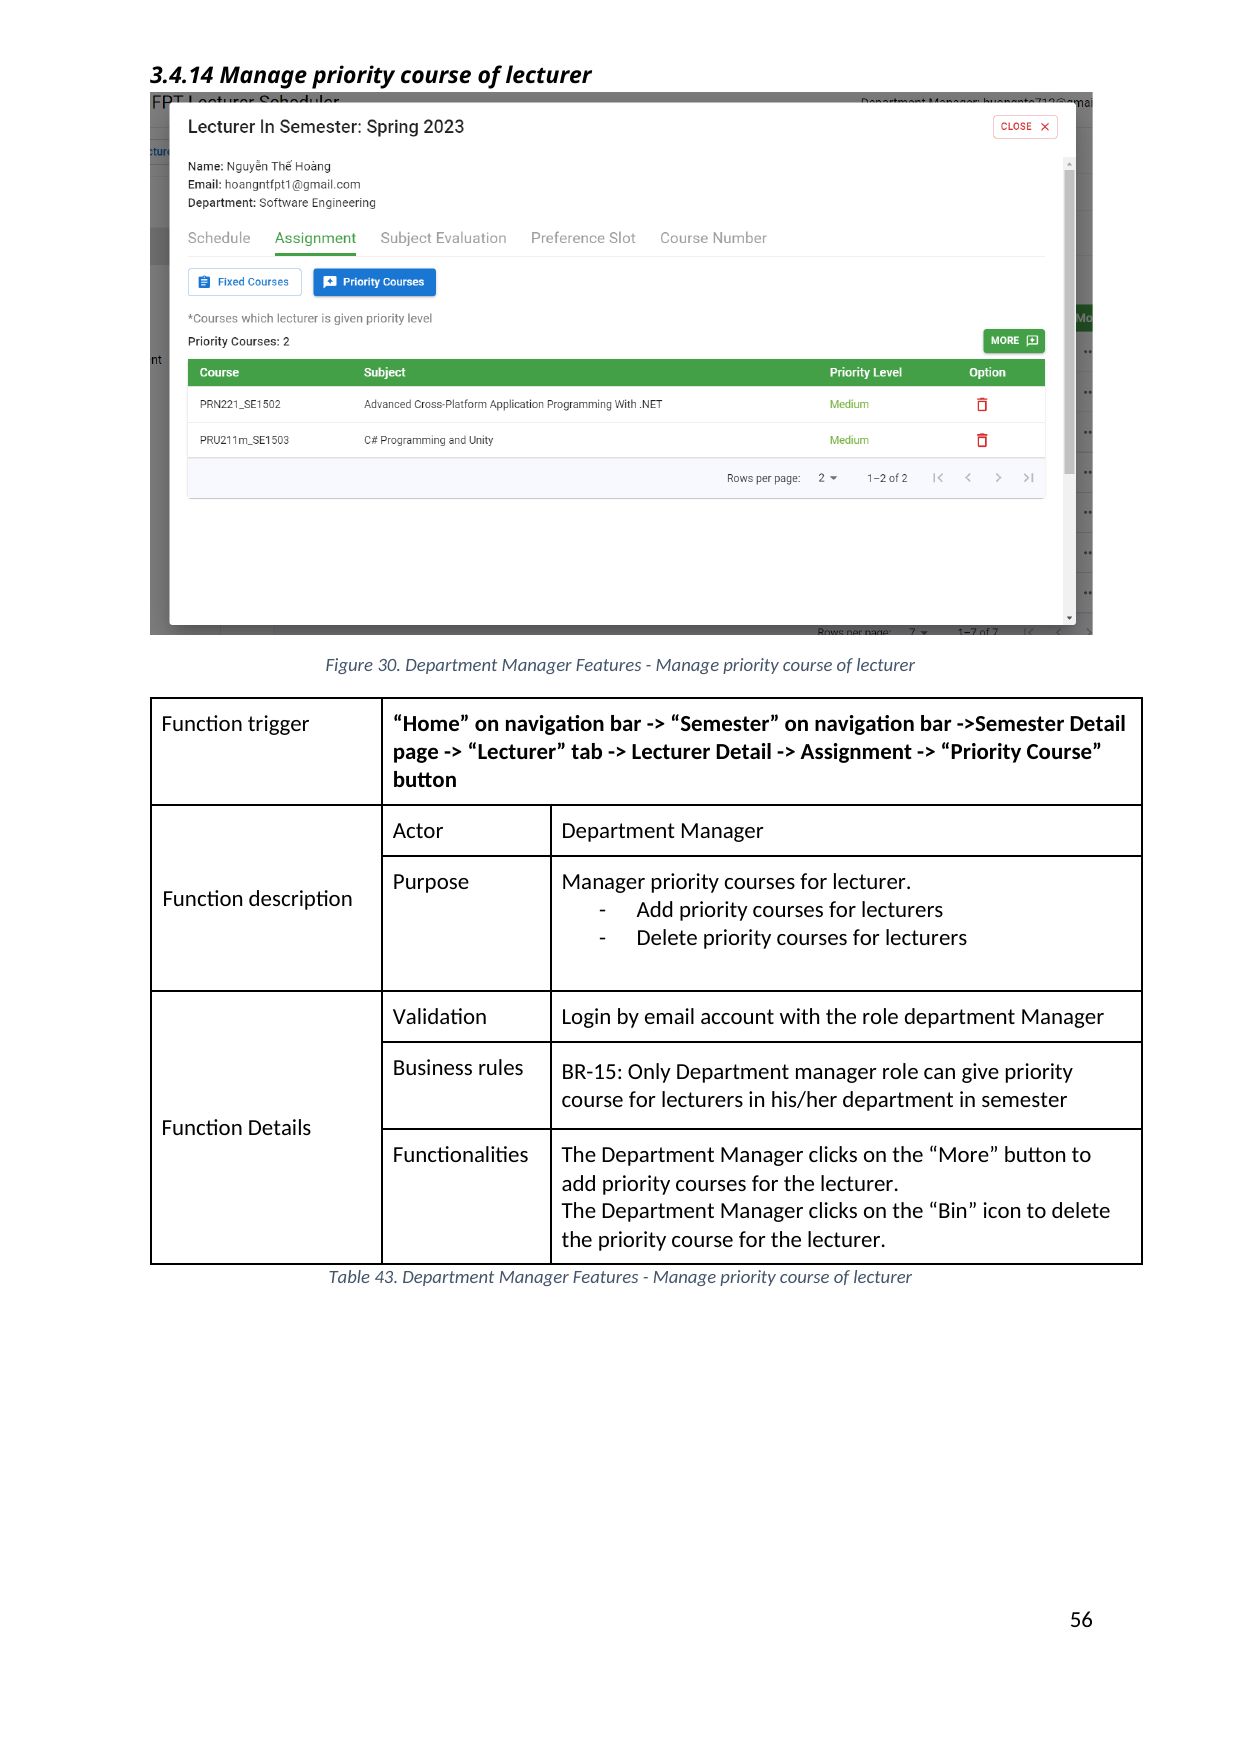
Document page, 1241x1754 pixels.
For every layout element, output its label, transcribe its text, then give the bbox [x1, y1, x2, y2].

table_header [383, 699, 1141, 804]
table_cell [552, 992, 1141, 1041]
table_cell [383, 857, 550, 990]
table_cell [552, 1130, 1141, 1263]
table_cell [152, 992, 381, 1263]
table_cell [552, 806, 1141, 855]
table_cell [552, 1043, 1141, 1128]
subtitle 3.4.14 Manage priority course of lecturer [150, 59, 1093, 90]
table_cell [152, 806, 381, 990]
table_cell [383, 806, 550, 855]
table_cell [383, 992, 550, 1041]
picture [150, 92, 1093, 635]
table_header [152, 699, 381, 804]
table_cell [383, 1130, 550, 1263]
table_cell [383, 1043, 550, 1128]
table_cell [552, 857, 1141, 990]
